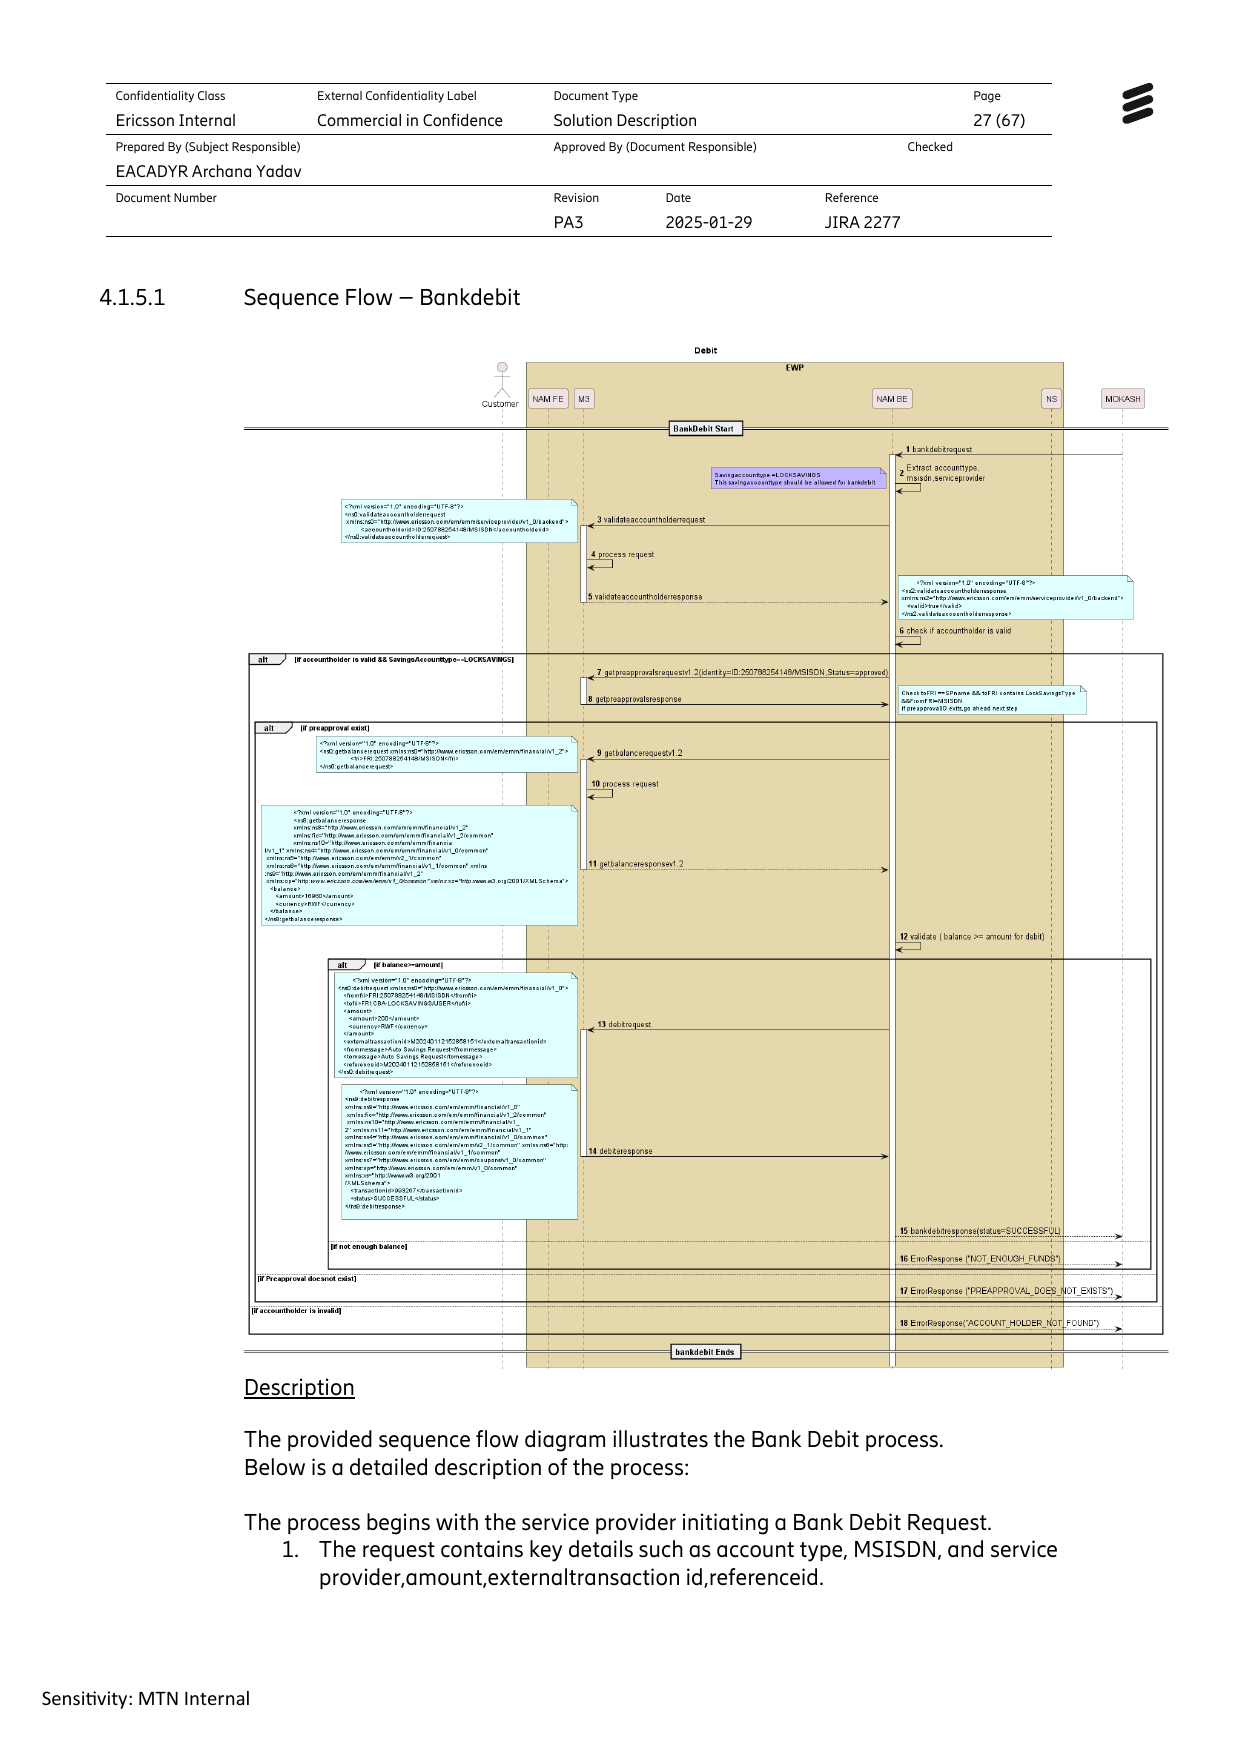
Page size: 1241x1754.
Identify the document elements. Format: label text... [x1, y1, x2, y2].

text The process begins with the service provider initiating a Bank Debit Request. [244, 1509, 1172, 1536]
picture [243, 336, 1172, 1374]
text Description [244, 1374, 1172, 1401]
text The provided sequence flow diagram illustrates the Bank Debit process. [244, 1426, 1172, 1454]
list The request contains key details such as account type, MSISDN, and service provider,amount,externaltransaction id,referenceid. [281, 1536, 1172, 1591]
text Below is a detailed description of the process: [244, 1454, 1172, 1481]
subtitle Sequence Flow – Bankdebit [99, 283, 1172, 311]
